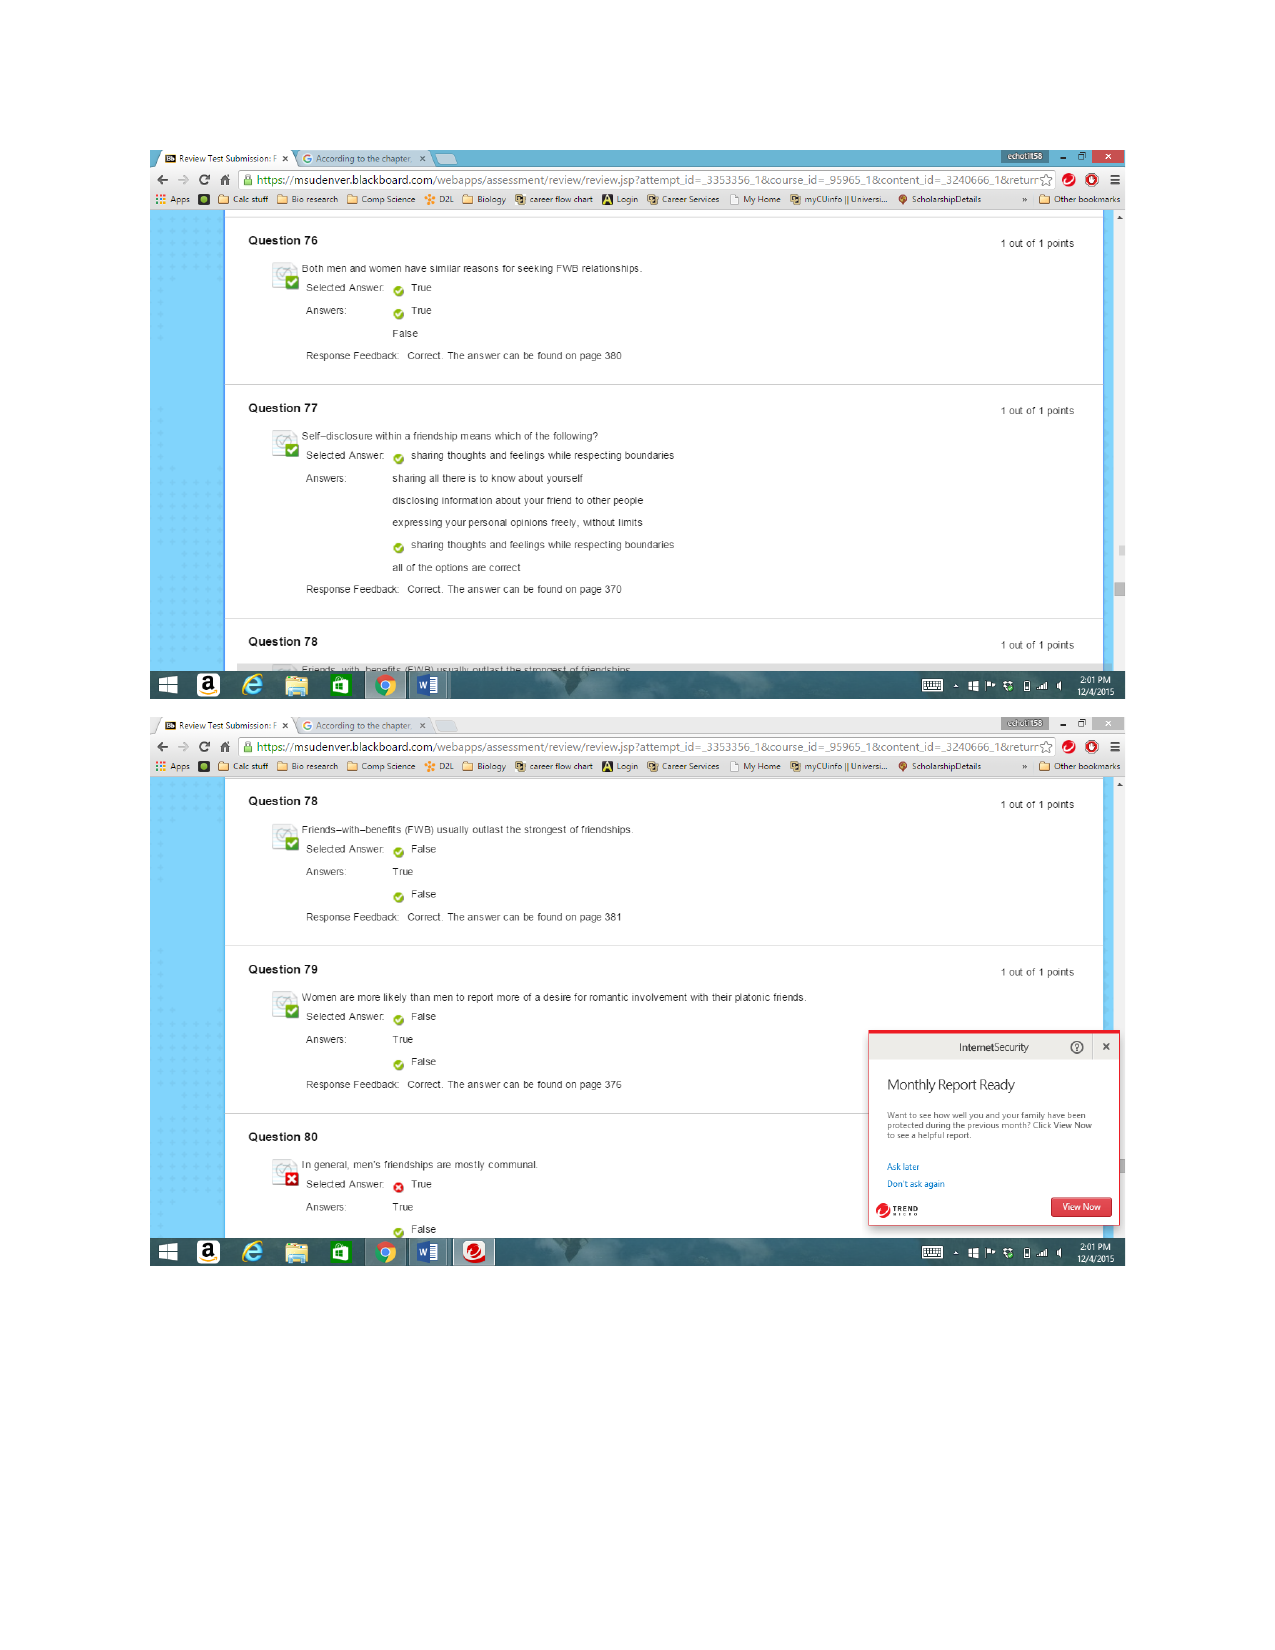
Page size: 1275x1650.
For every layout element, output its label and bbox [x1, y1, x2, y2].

picture [150, 717, 1125, 1266]
picture [150, 150, 1125, 699]
